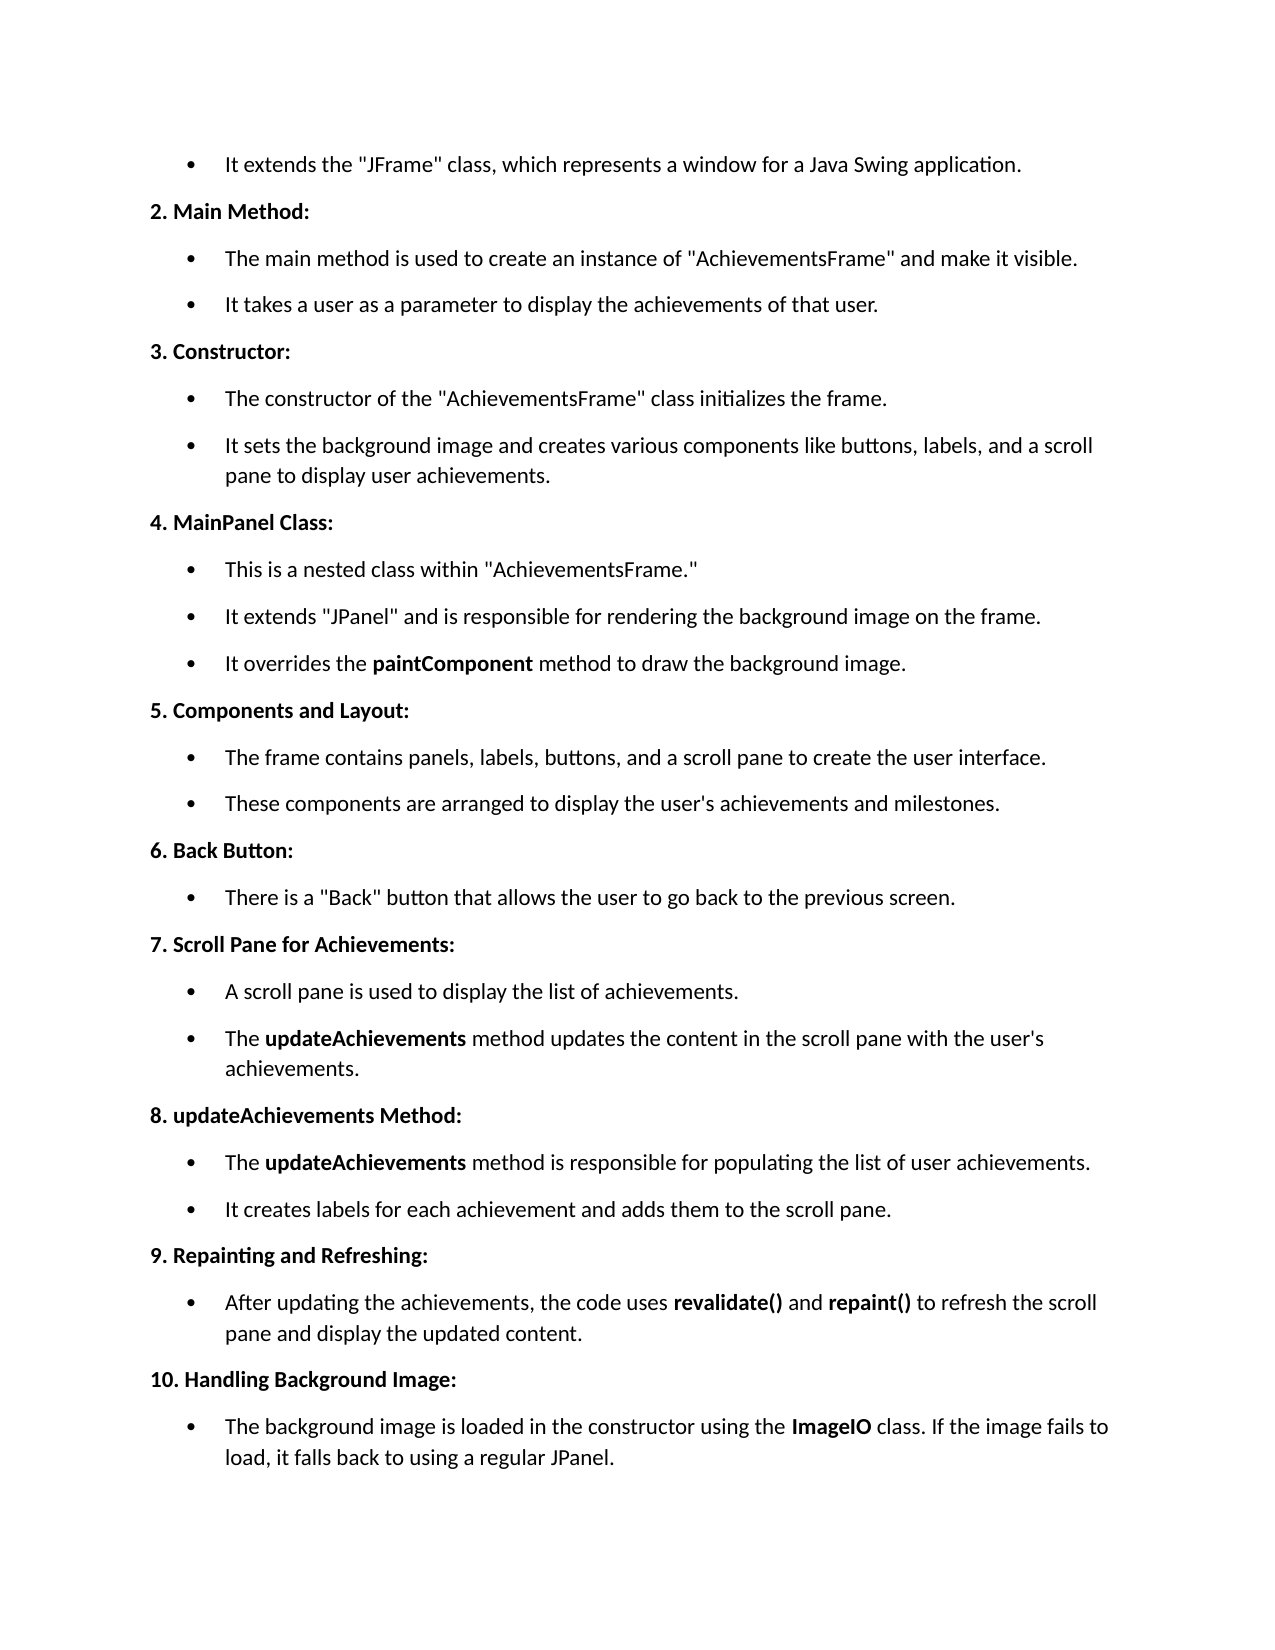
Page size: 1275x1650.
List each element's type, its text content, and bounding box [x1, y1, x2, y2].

list It creates labels for each achievement and adds them to the scroll pane. [187, 1195, 1125, 1223]
list It takes a user as a parameter to display the achievements of that user. [187, 291, 1125, 319]
list This is a nested class within "AchievementsFrame." [187, 555, 1125, 583]
list The updateAchievements method is responsible for populating the list of user achievements. [187, 1148, 1125, 1176]
list It extends "JPanel" and is responsible for rendering the background image on the frame. [187, 602, 1125, 630]
list After updating the achievements, the code uses revalidate() and repaint() to refresh the scroll pane and display the updated content. [187, 1288, 1125, 1347]
list The main method is used to create an instance of "AchievementsFrame" and make it visible. [187, 244, 1125, 272]
list It overrides the paintComponent method to draw the background image. [187, 649, 1125, 677]
list The constructor of the "AchievementsFrame" class initializes the frame. [187, 384, 1125, 412]
text 3. Constructor: [150, 337, 1125, 366]
list The background image is loaded in the constructor using the ImageIO class. If the image fails to load, it falls back to using a regular JPanel. [187, 1412, 1125, 1471]
text 10. Handling Background Image: [150, 1366, 1125, 1394]
text 2. Main Method: [150, 197, 1125, 225]
list A scroll pane is used to display the list of achievements. [187, 977, 1125, 1005]
list It extends the "JFrame" class, which represents a window for a Java Swing application. [187, 150, 1125, 178]
list The updateAchievements method updates the content in the scroll pane with the user's achievements. [187, 1024, 1125, 1082]
text 8. updateAchievements Method: [150, 1101, 1125, 1129]
list These components are arranged to display the user's achievements and milestones. [187, 789, 1125, 818]
list It sets the background image and creates various components like buttons, labels, and a scroll pane to display user achievements. [187, 431, 1125, 489]
text 7. Scroll Pane for Achievements: [150, 930, 1125, 958]
text 9. Repainting and Refreshing: [150, 1242, 1125, 1270]
text 6. Back Button: [150, 836, 1125, 864]
text 5. Components and Layout: [150, 696, 1125, 724]
list There is a "Back" button that allows the user to go back to the previous screen. [187, 883, 1125, 911]
text 4. MainPanel Class: [150, 508, 1125, 536]
list The frame contains panels, labels, buttons, and a scroll pane to create the user interface. [187, 743, 1125, 771]
